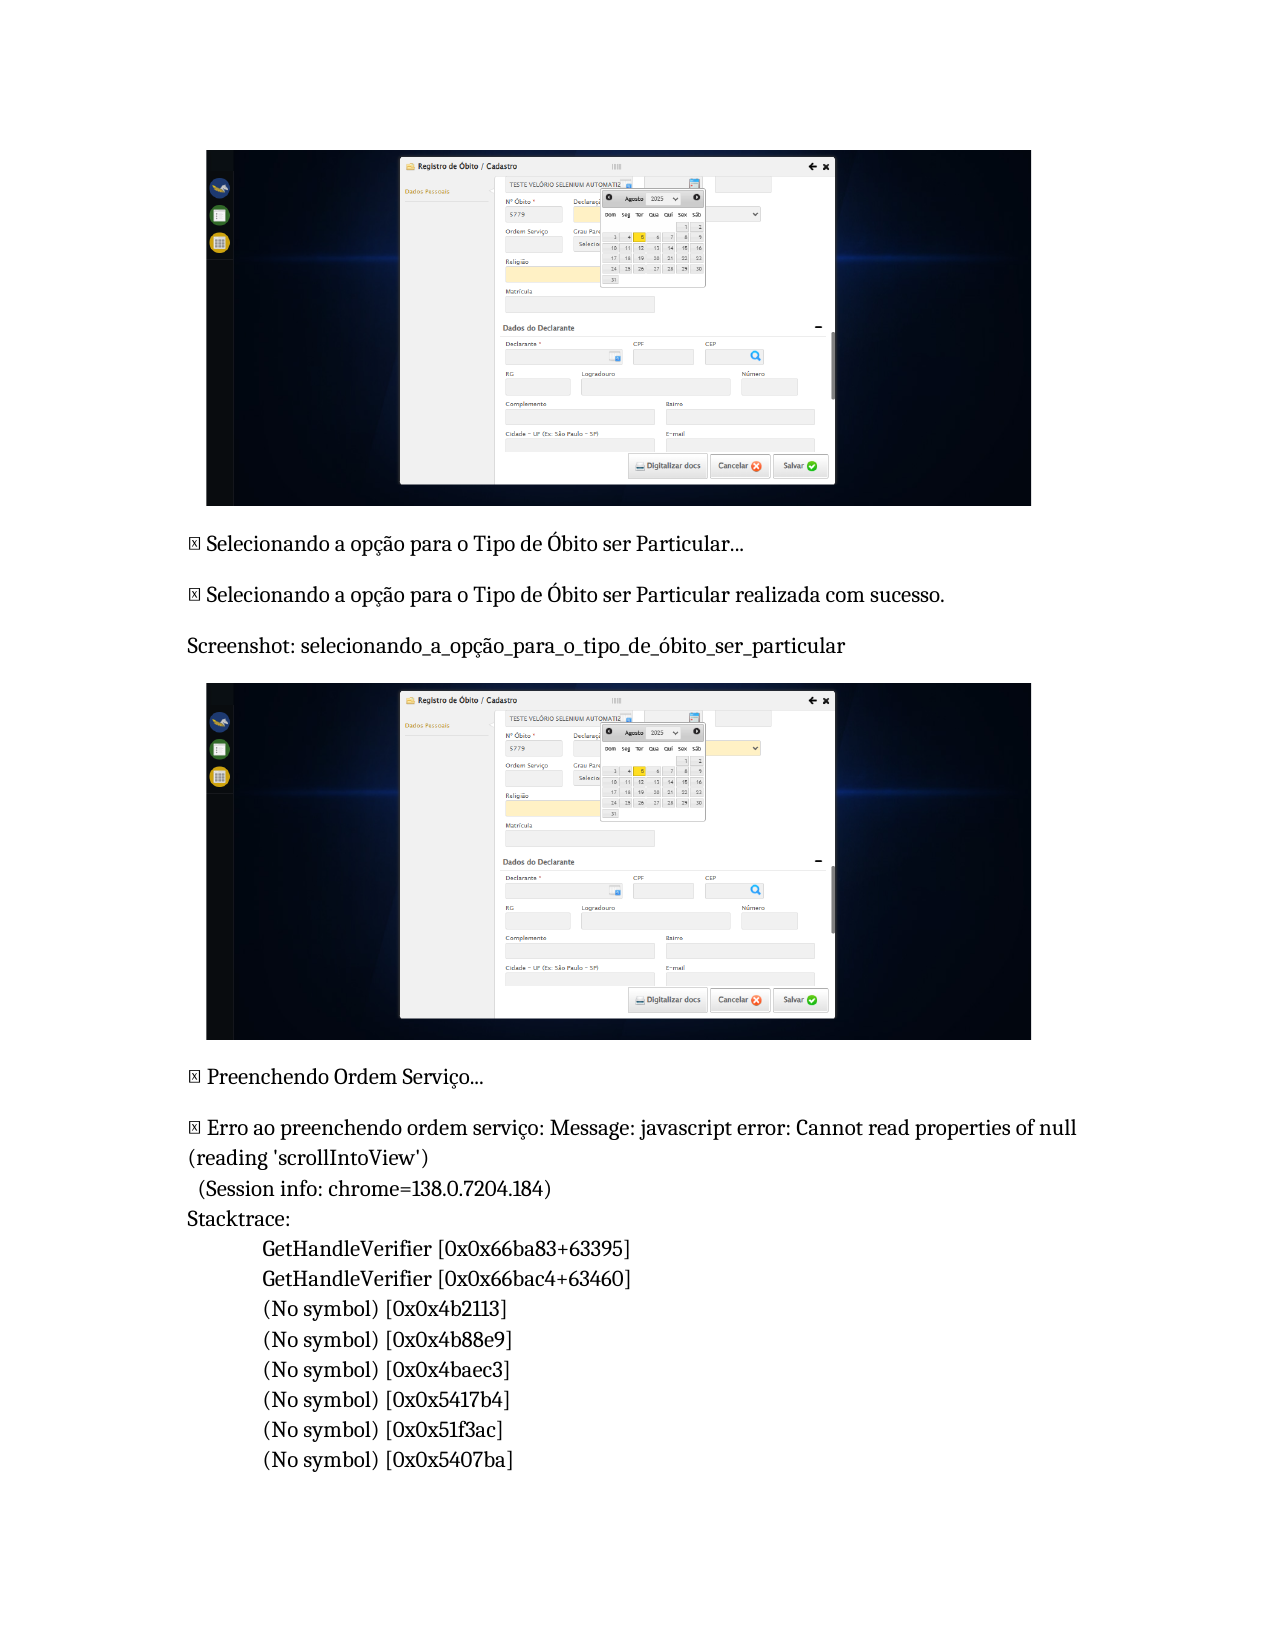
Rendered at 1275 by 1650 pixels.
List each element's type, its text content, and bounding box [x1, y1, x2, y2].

text 🔄 Preenchendo Ordem Serviço... [187, 1064, 1087, 1090]
text ✅ Selecionando a opção para o Tipo de Óbito ser Particular realizada com sucesso. [187, 581, 1087, 608]
text 🔄 Selecionando a opção para o Tipo de Óbito ser Particular... [187, 530, 1087, 557]
text Screenshot: selecionando_a_opção_para_o_tipo_de_óbito_ser_particular [187, 632, 1087, 659]
picture [206, 150, 1032, 506]
picture [206, 683, 1032, 1040]
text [187, 1115, 1087, 1474]
